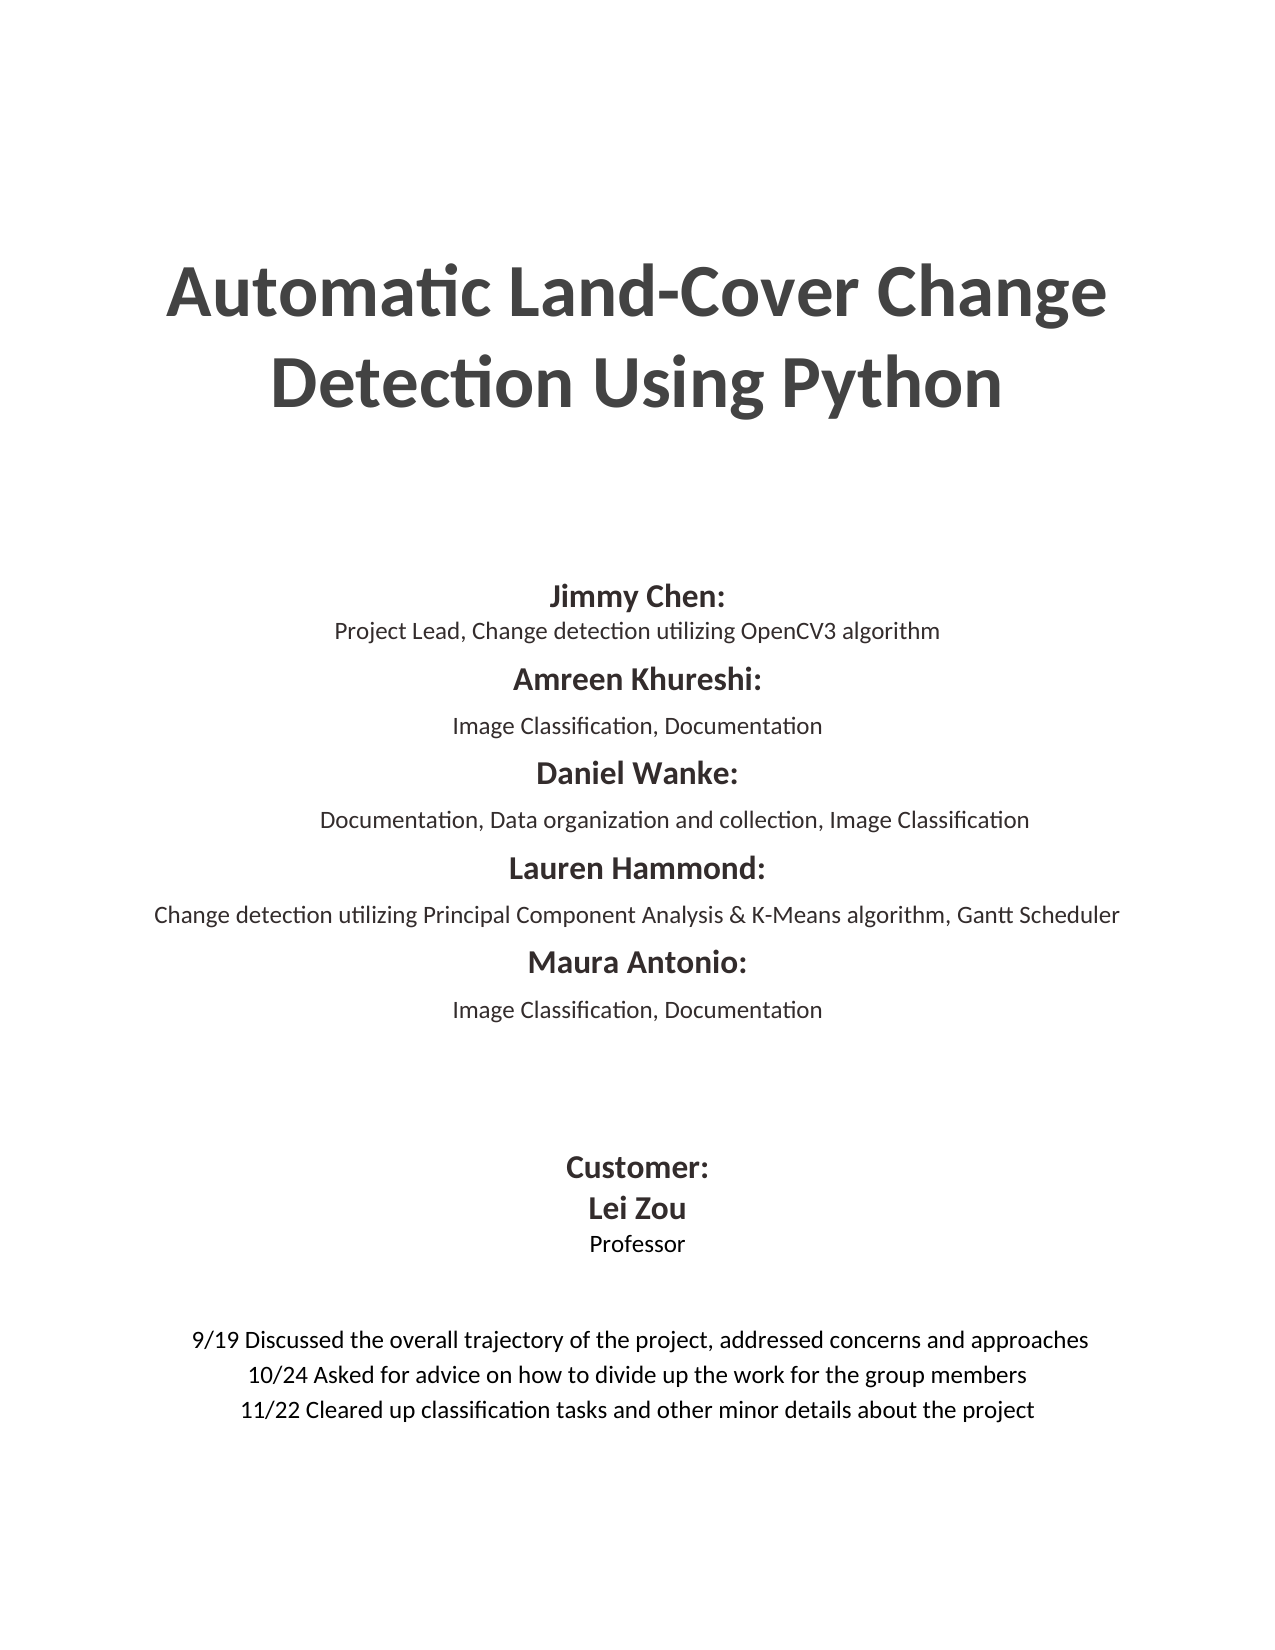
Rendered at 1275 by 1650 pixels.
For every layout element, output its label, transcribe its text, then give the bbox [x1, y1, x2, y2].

text Professor [150, 1228, 1125, 1258]
text 9/19 Discussed the overall trajectory of the project, addressed concerns and approaches [150, 1324, 1125, 1354]
subtitle Automatic Land-Cover Change Detection Using Python [150, 243, 1125, 426]
text Lauren Hammond: [150, 847, 1125, 888]
text Project Lead, Change detection utilizing OpenCV3 algorithm [150, 616, 1125, 646]
text Jimmy Chen: [150, 575, 1125, 616]
text Customer: [150, 1146, 1125, 1187]
text Lei Zou [150, 1187, 1125, 1228]
text Documentation, Data organization and collection, Image Classification [150, 805, 1125, 835]
text Image Classification, Documentation [150, 994, 1125, 1024]
text Maura Antonio: [150, 941, 1125, 982]
text 11/22 Cleared up classification tasks and other minor details about the project [150, 1394, 1125, 1424]
text 10/24 Asked for advice on how to divide up the work for the group members [150, 1359, 1125, 1389]
text Image Classification, Documentation [150, 710, 1125, 741]
text Amreen Khureshi: [150, 658, 1125, 698]
text Change detection utilizing Principal Component Analysis & K-Means algorithm, Gantt Scheduler [150, 899, 1125, 930]
text Daniel Wanke: [150, 752, 1125, 793]
